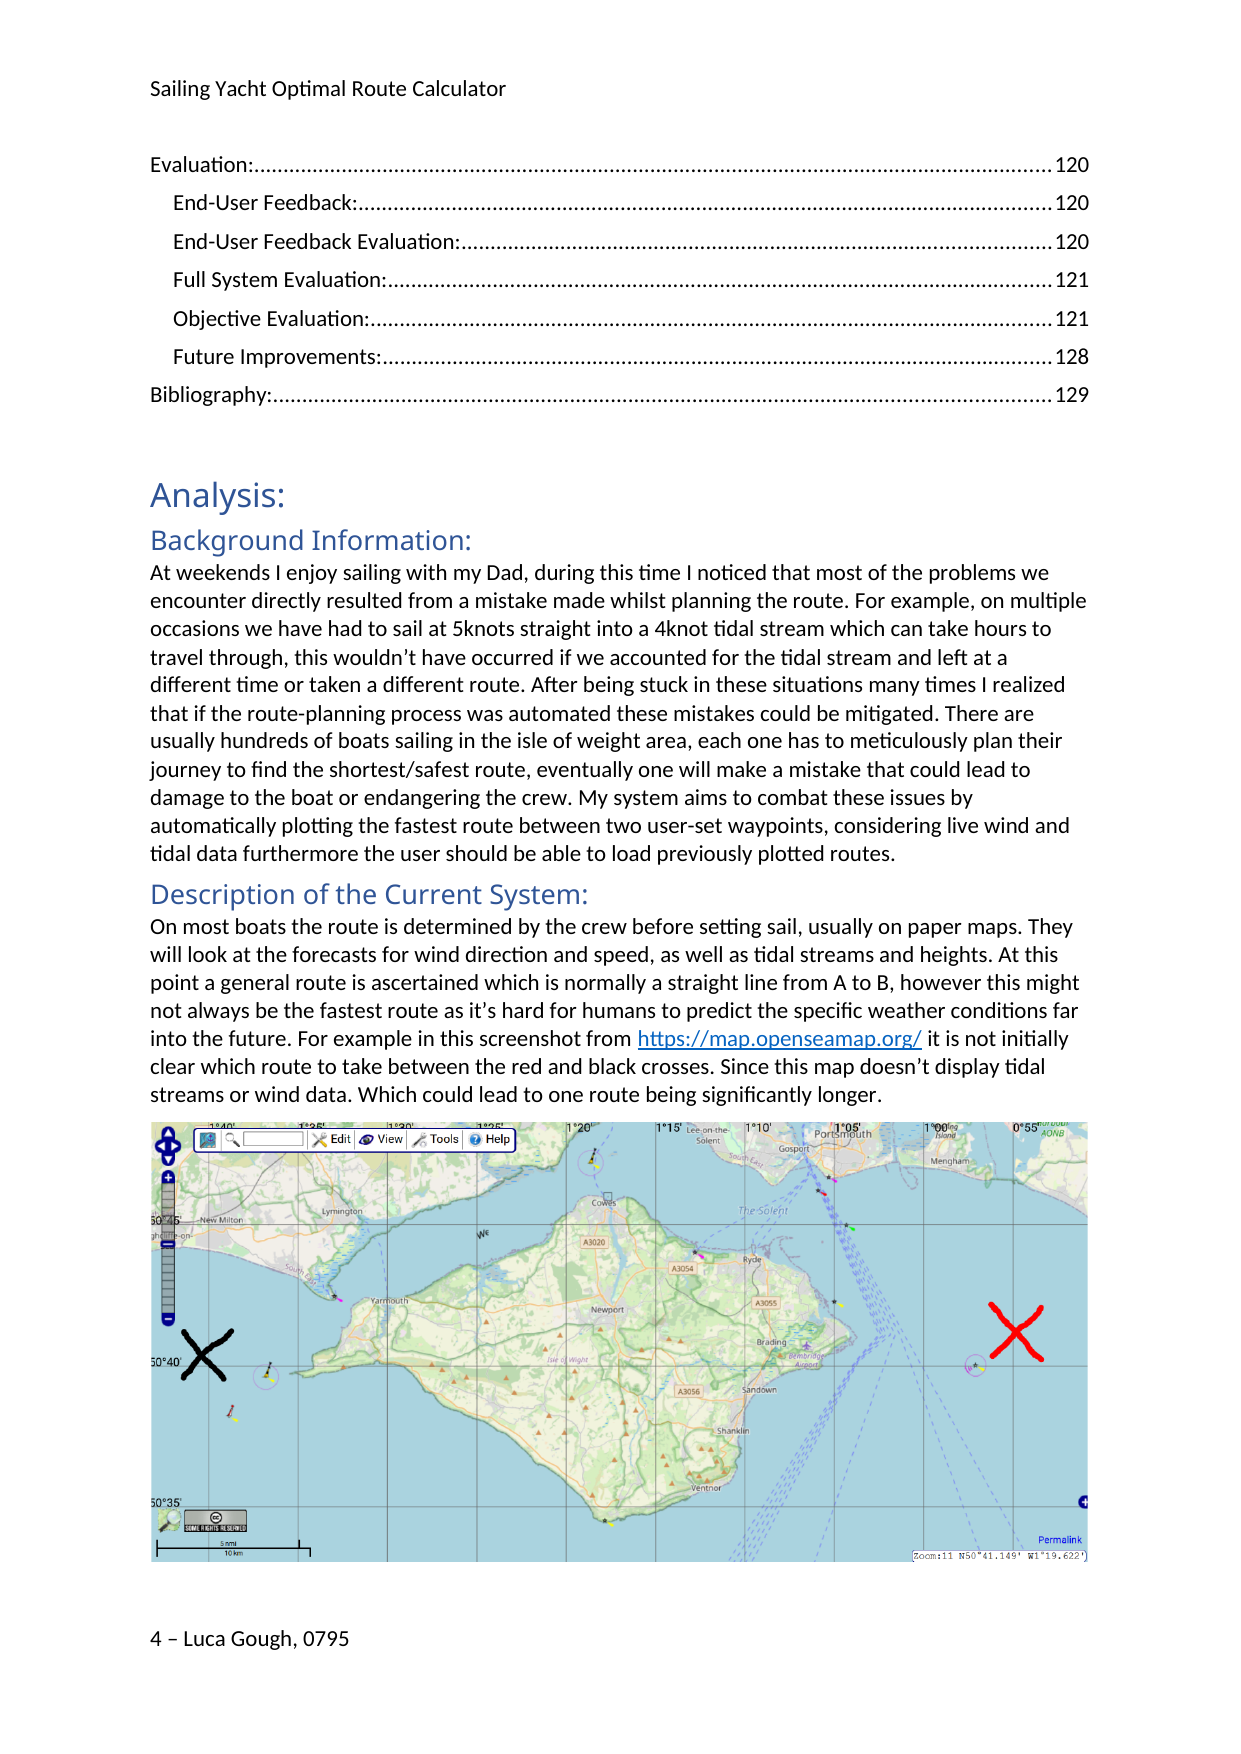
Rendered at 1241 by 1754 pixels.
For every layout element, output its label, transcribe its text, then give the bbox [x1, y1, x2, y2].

subtitle Background Information: [150, 522, 1090, 558]
picture [150, 1122, 1087, 1561]
text At weekends I enjoy sailing with my Dad, during this time I noticed that most of the problems we encounter directly resulted from a mistake made whilst planning the route. For example, on multiple occasions we have had to sail at 5knots straight into a 4knot tidal stream which can take hours to travel through, this wouldn’t have occurred if we accounted for the tidal stream and left at a different time or taken a different route. After being stuck in these situations many times I realized that if the route-planning process was automated these mistakes could be mitigated. There are usually hundreds of boats sailing in the isle of weight area, each one has to meticulously plan their journey to find the shortest/safest route, eventually one will make a mistake that could lead to damage to the boat or endangering the crew. My system aims to combat these issues by automatically plotting the fastest route between two user-set waypoints, considering live wind and tidal data furthermore the user should be able to load previously plotted routes. [150, 558, 1090, 867]
subtitle Description of the Current System: [150, 875, 1090, 912]
subtitle Analysis: [150, 472, 1090, 517]
text On most boats the route is determined by the crew before setting sail, usually on paper maps. They will look at the forecasts for wind direction and speed, as well as tidal streams and heights. At this point a general route is ascertained which is normally a straight line from A to B, however this might not always be the fastest route as it’s hard for humans to predict the specific weather conditions far into the future. For example in this screenshot from https://map.openseamap.org/ it is not initially clear which route to take between the red and black crosses. Since this map doesn’t display tidal streams or wind data. Which could lead to one route being significantly longer. [150, 912, 1090, 1108]
